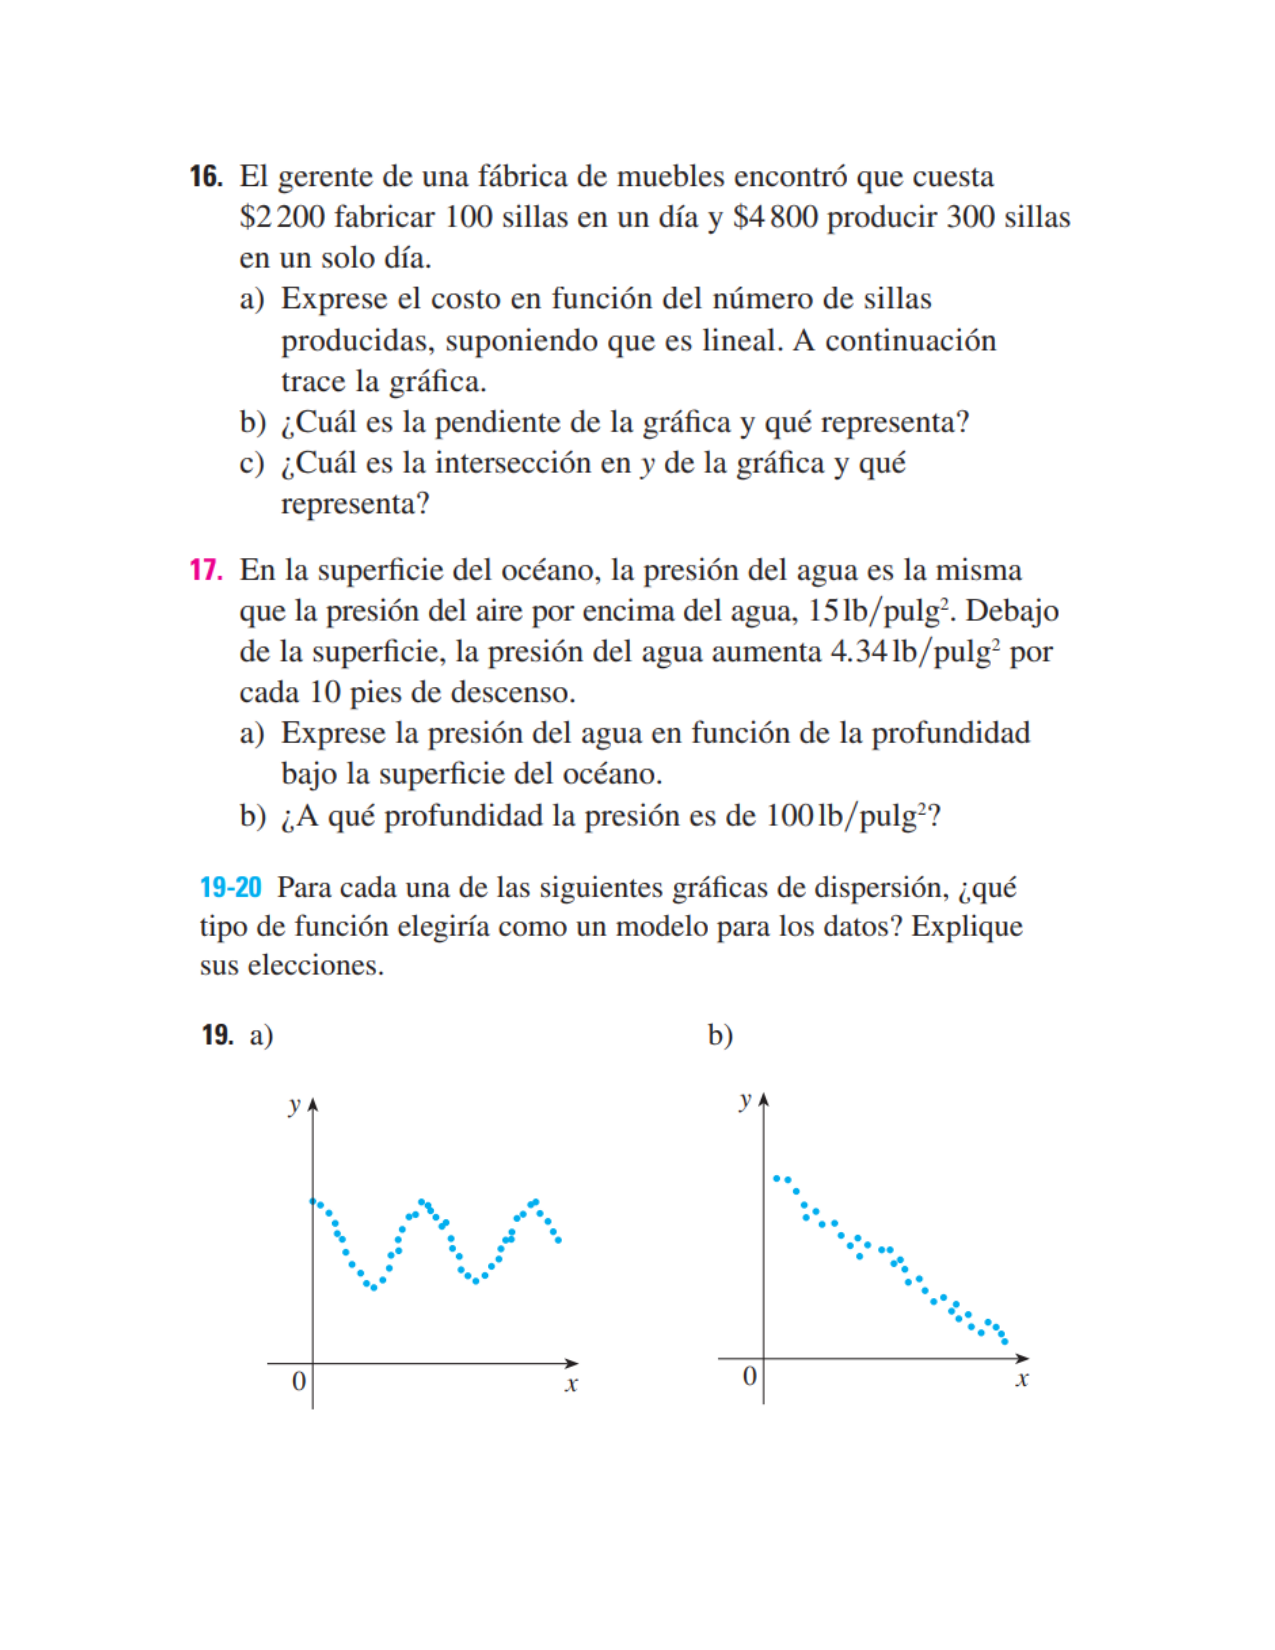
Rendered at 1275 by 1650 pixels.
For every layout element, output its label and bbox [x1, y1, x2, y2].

picture [177, 857, 1098, 1451]
picture [177, 147, 1098, 853]
